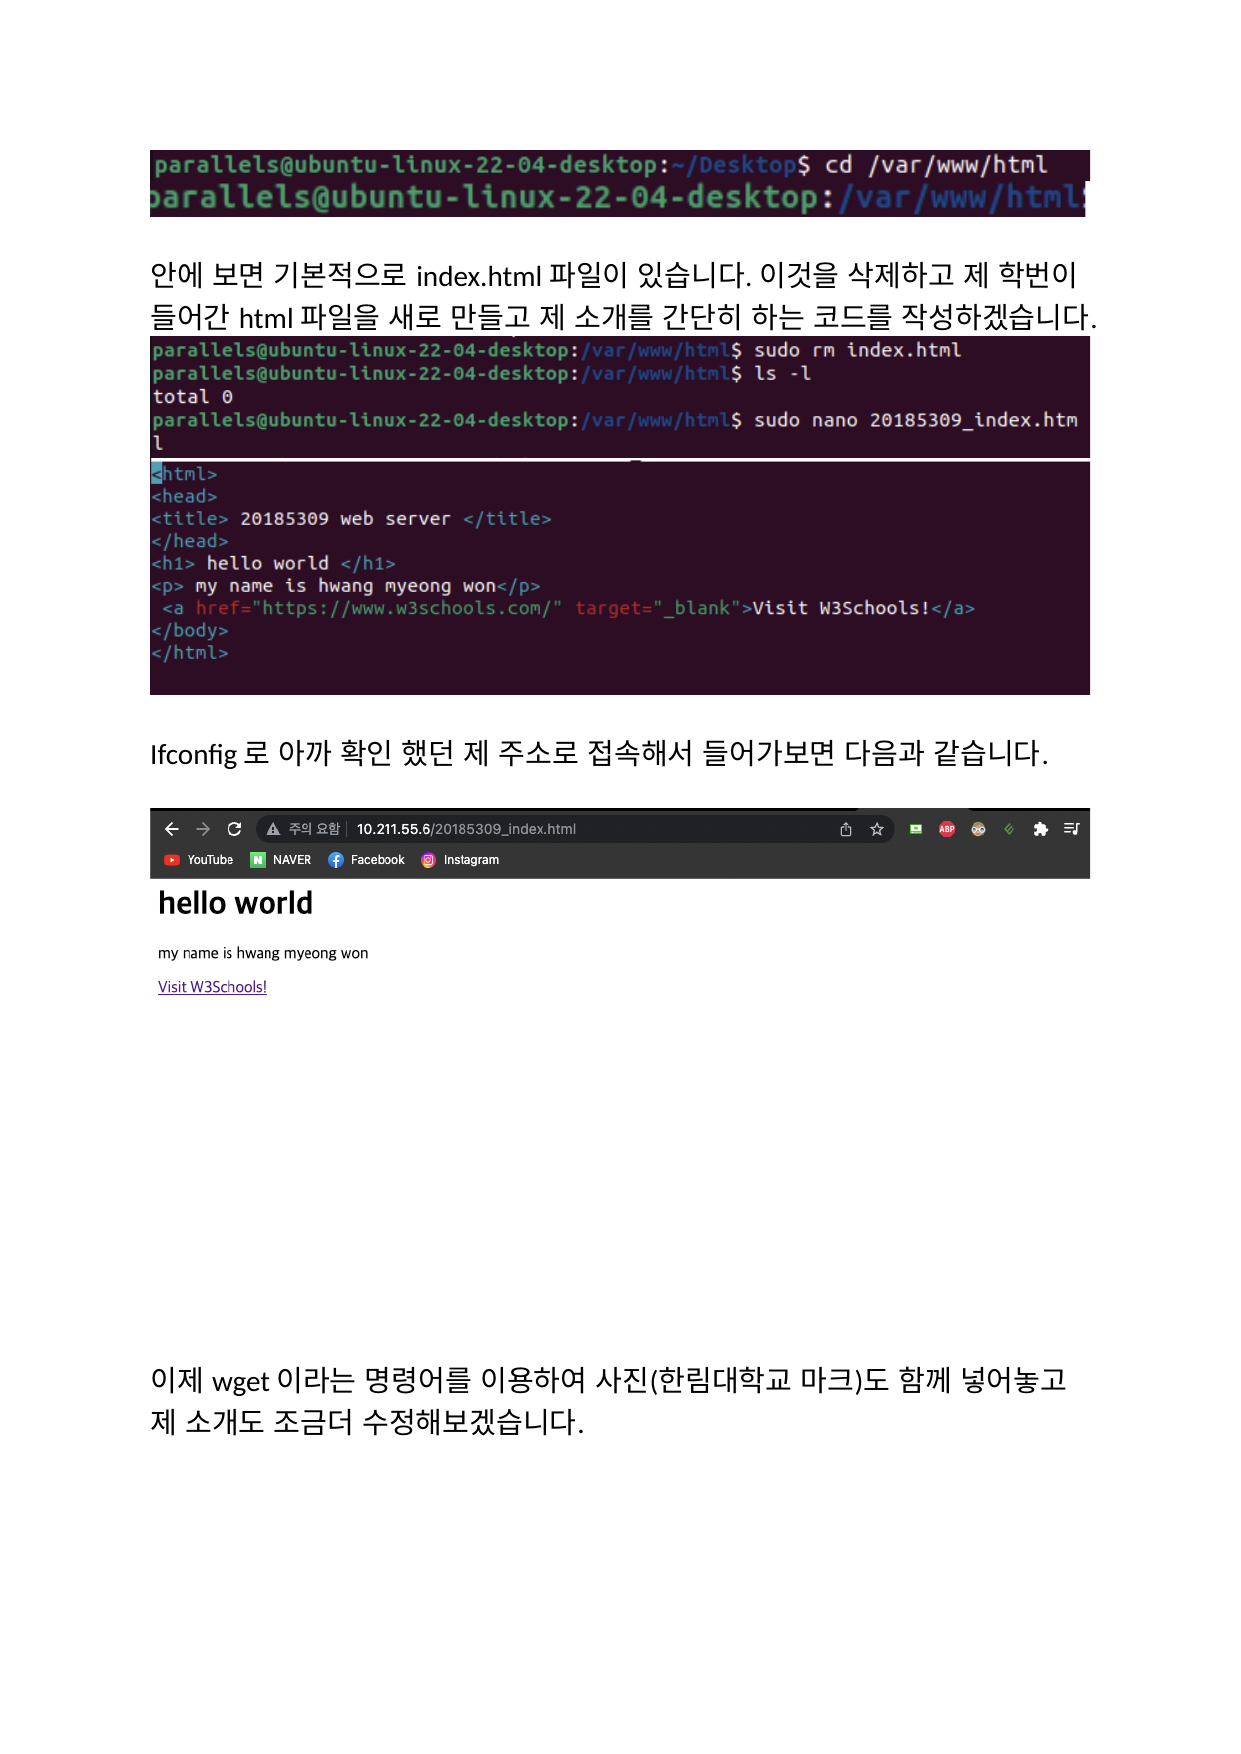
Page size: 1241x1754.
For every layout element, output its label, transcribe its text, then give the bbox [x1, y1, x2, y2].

picture [150, 808, 1091, 1180]
picture [150, 150, 1091, 217]
text Ifconfig로 아까 확인 했던 제 주소로 접속해서 들어가보면 다음과 같습니다. [150, 731, 1090, 773]
text 이제 wget이라는 명령어를 이용하여 사진(한림대학교 마크)도 함께 넣어놓고 제 소개도 조금더 수정해보겠습니다. [150, 1358, 1090, 1442]
text 안에 보면 기본적으로 index.html 파일이 있습니다. 이것을 삭제하고 제 학번이 들어간 html 파일을 새로 만들고 제 소개를 간단히 하는 코드를 작성하겠습니다. [150, 252, 1090, 336]
picture [150, 336, 1091, 695]
